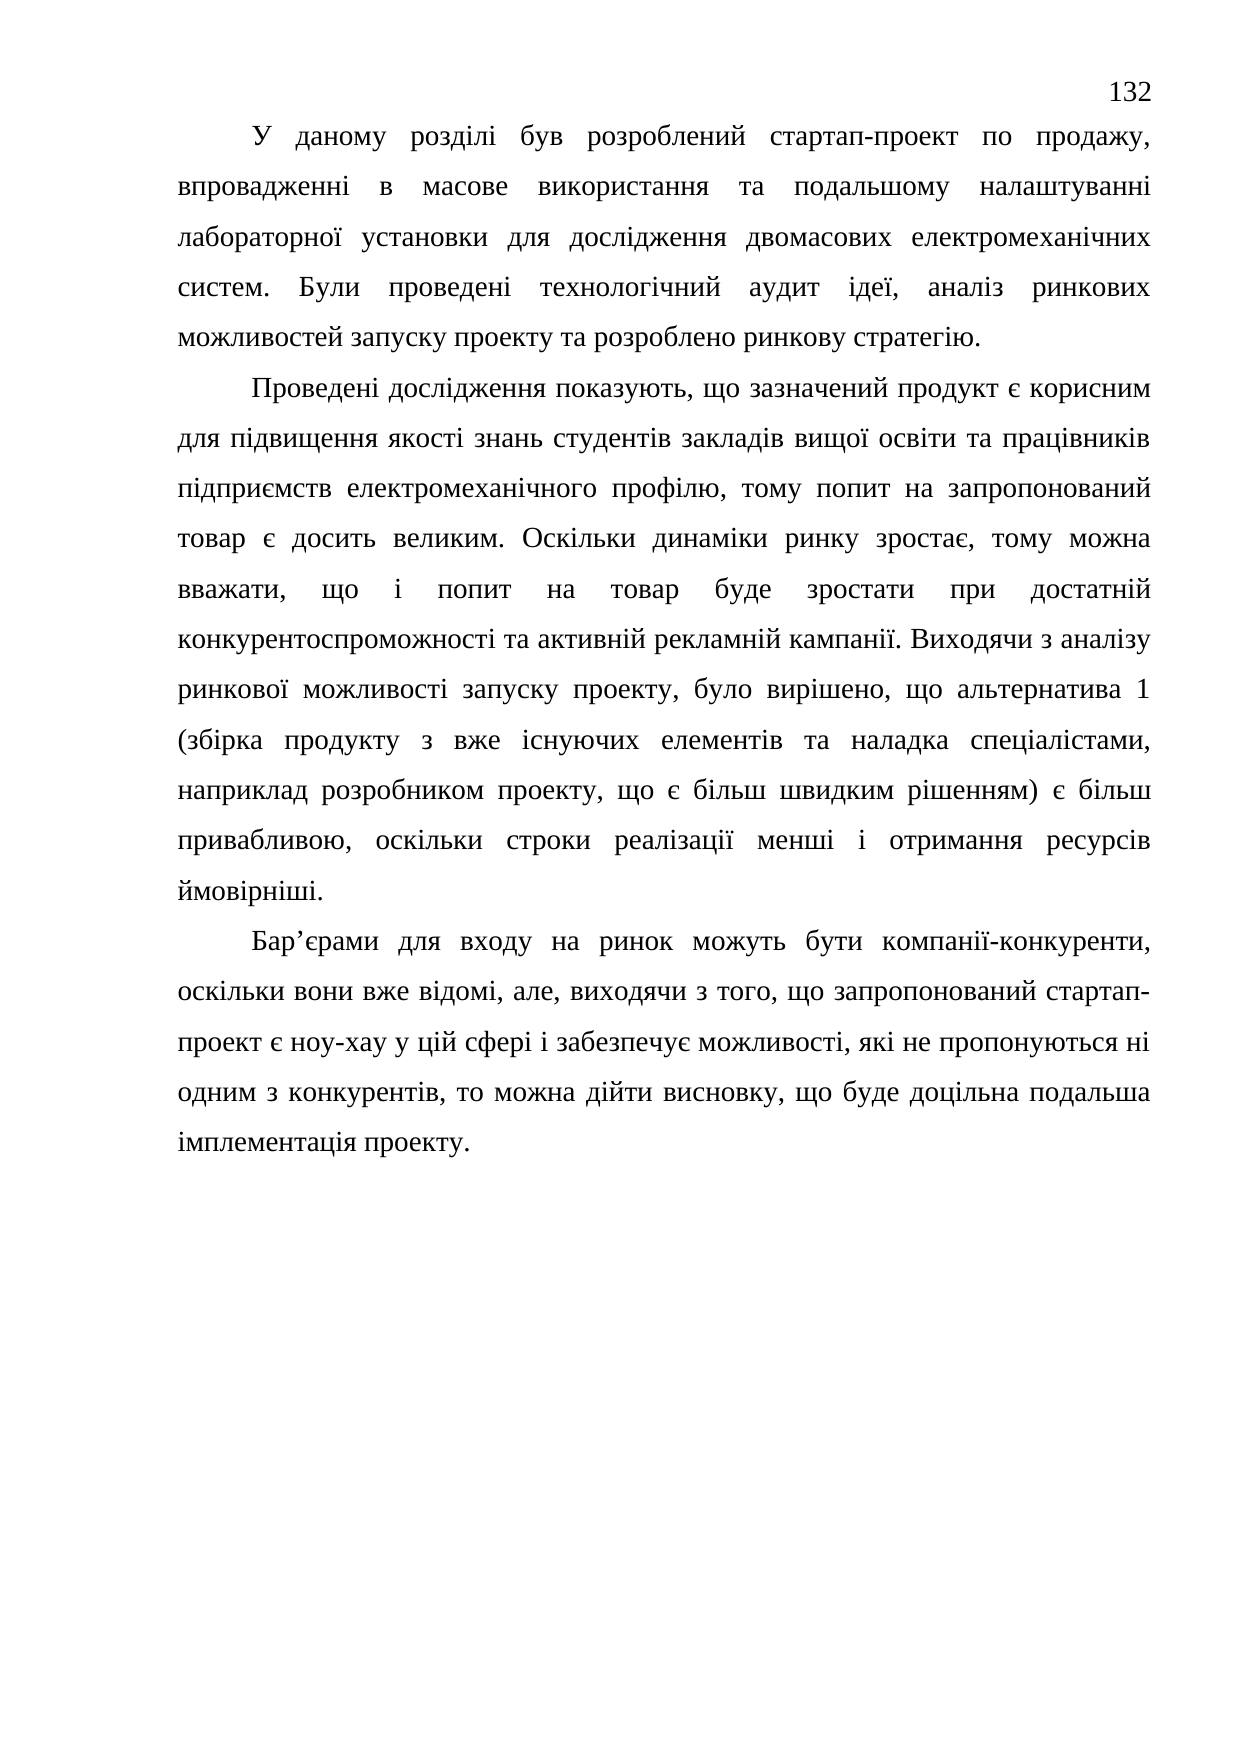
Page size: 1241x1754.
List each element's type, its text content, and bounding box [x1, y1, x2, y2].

text У даному розділі був розроблений стартап-проект по продажу, впровадженні в масове використання та подальшому налаштуванні лабораторної установки для дослідження двомасових електромеханічних систем. Були проведені технологічний аудит ідеї, аналіз ринкових можливостей запуску проекту та розроблено ринкову стратегію. [177, 118, 1152, 353]
text Проведені дослідження показують, що зазначений продукт є корисним для підвищення якості знань студентів закладів вищої освіти та працівників підприємств електромеханічного профілю, тому попит на запропонований товар є досить великим. Оскільки динаміки ринку зростає, тому можна вважати, що і попит на товар буде зростати при достатній конкурентоспроможності та активній рекламній кампанії. Виходячи з аналізу ринкової можливості запуску проекту, було вирішено, що альтернатива 1 (збірка продукту з вже існуючих елементів та наладка спеціалістами, наприклад розробником проекту, що є більш швидким рішенням) є більш привабливою, оскільки строки реалізації менші і отримання ресурсів ймовірніші. [177, 370, 1152, 906]
text Бар’єрами для входу на ринок можуть бути компанії-конкуренти, оскільки вони вже відомі, але, виходячи з того, що запропонований стартап-проект є ноу-хау у цій сфері і забезпечує можливості, які не пропонуються ні одним з конкурентів, то можна дійти висновку, що буде доцільна подальша імплементація проекту. [177, 923, 1152, 1158]
